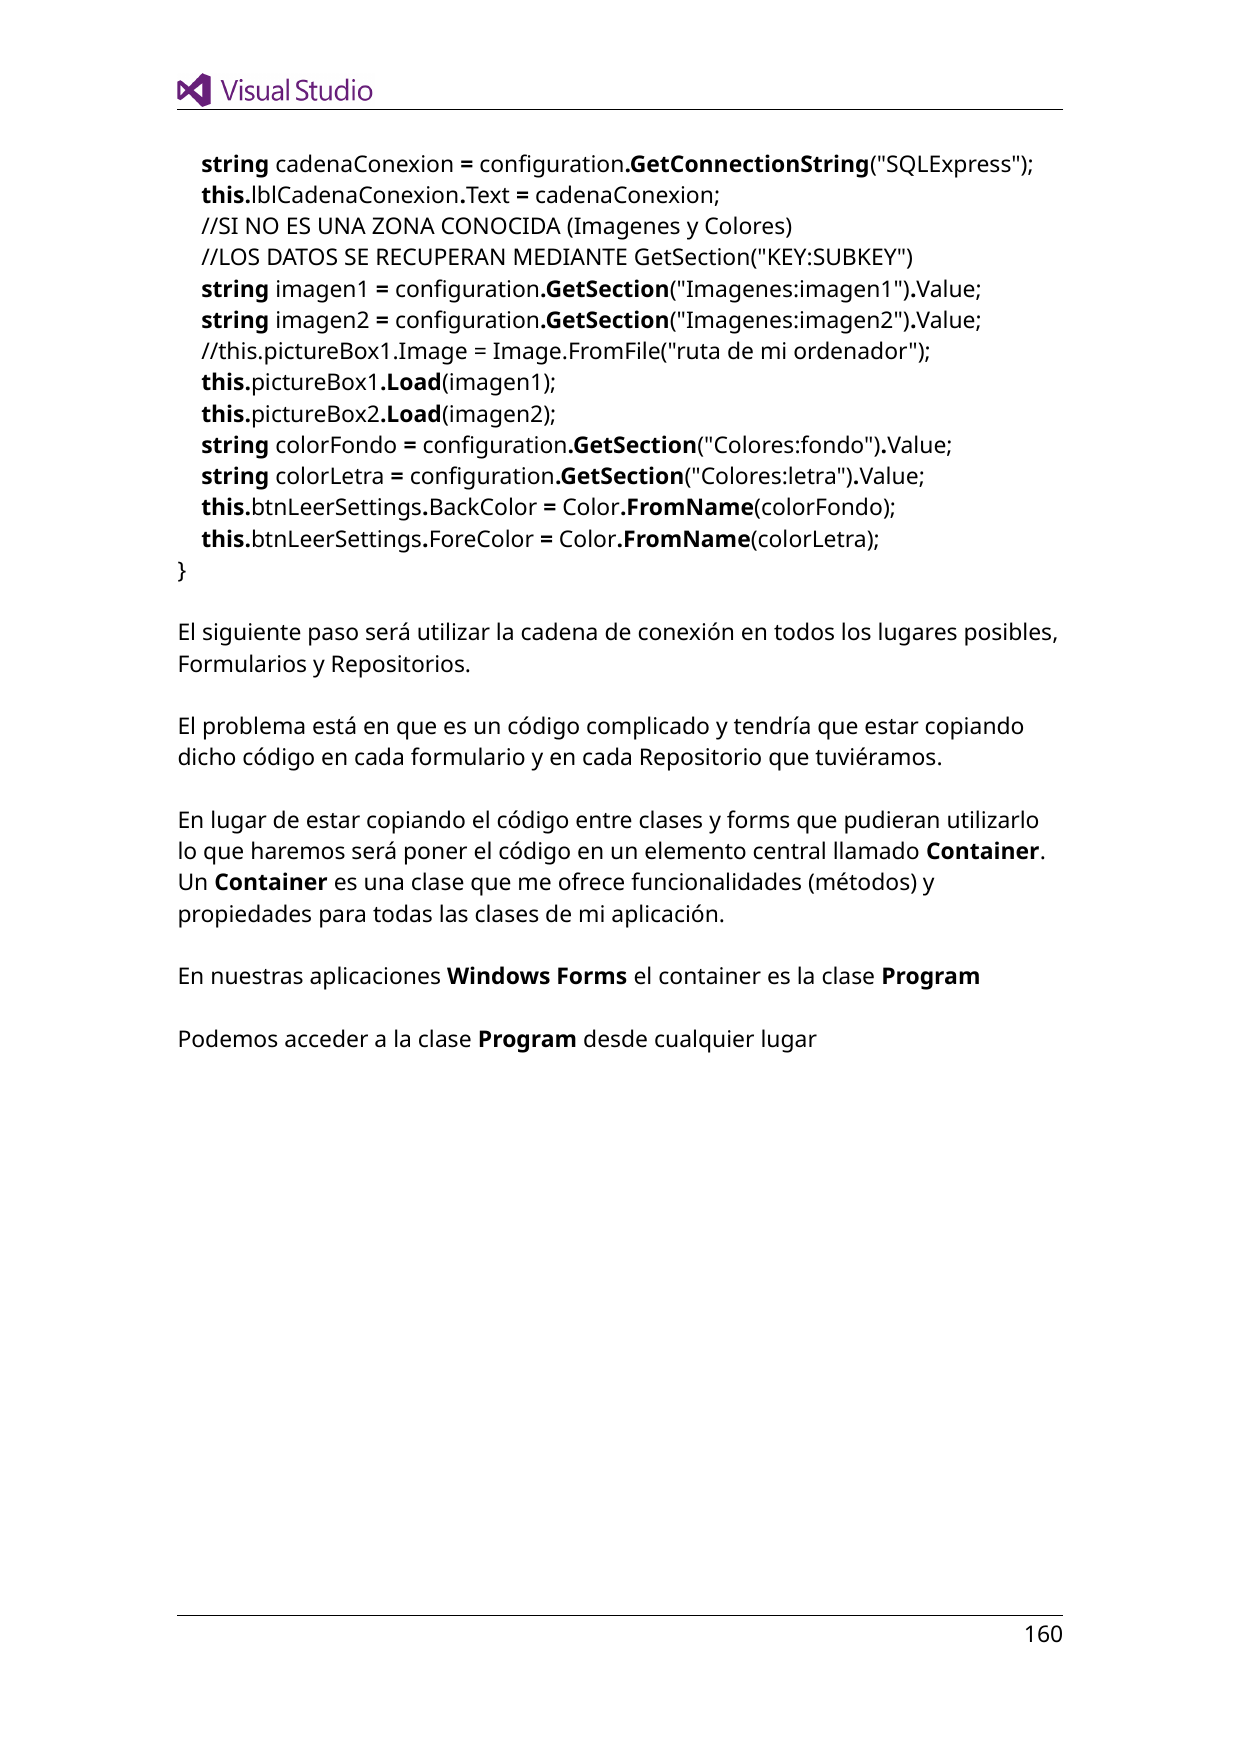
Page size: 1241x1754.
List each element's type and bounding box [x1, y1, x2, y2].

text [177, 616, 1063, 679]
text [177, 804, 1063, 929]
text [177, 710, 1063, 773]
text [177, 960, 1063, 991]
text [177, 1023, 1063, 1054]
picture [177, 73, 375, 107]
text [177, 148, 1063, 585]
